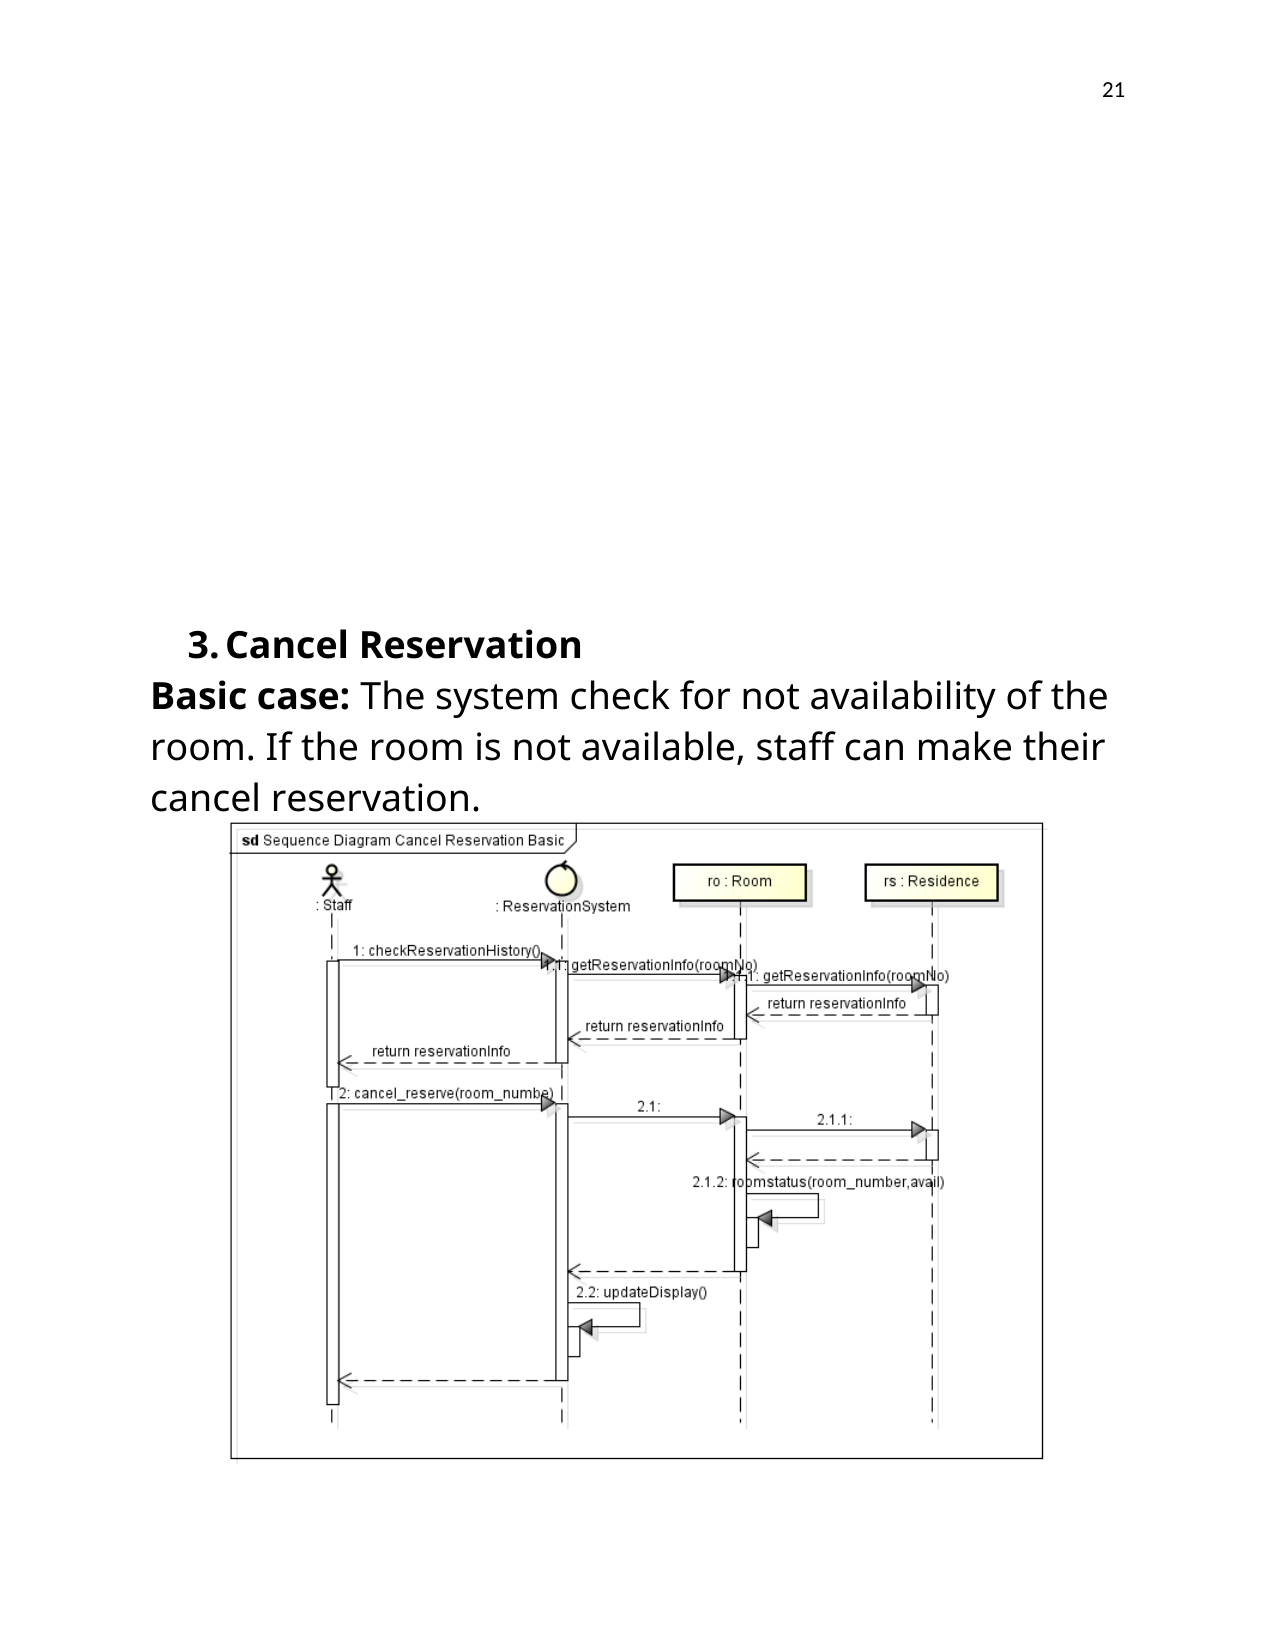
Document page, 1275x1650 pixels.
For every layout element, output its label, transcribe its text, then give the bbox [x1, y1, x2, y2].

text Basic case: The system check for not availability of the room. If the room is not available, staff can make their cancel reservation. [150, 670, 1125, 823]
list Cancel Reservation [187, 619, 1125, 670]
picture [227, 822, 1048, 1464]
